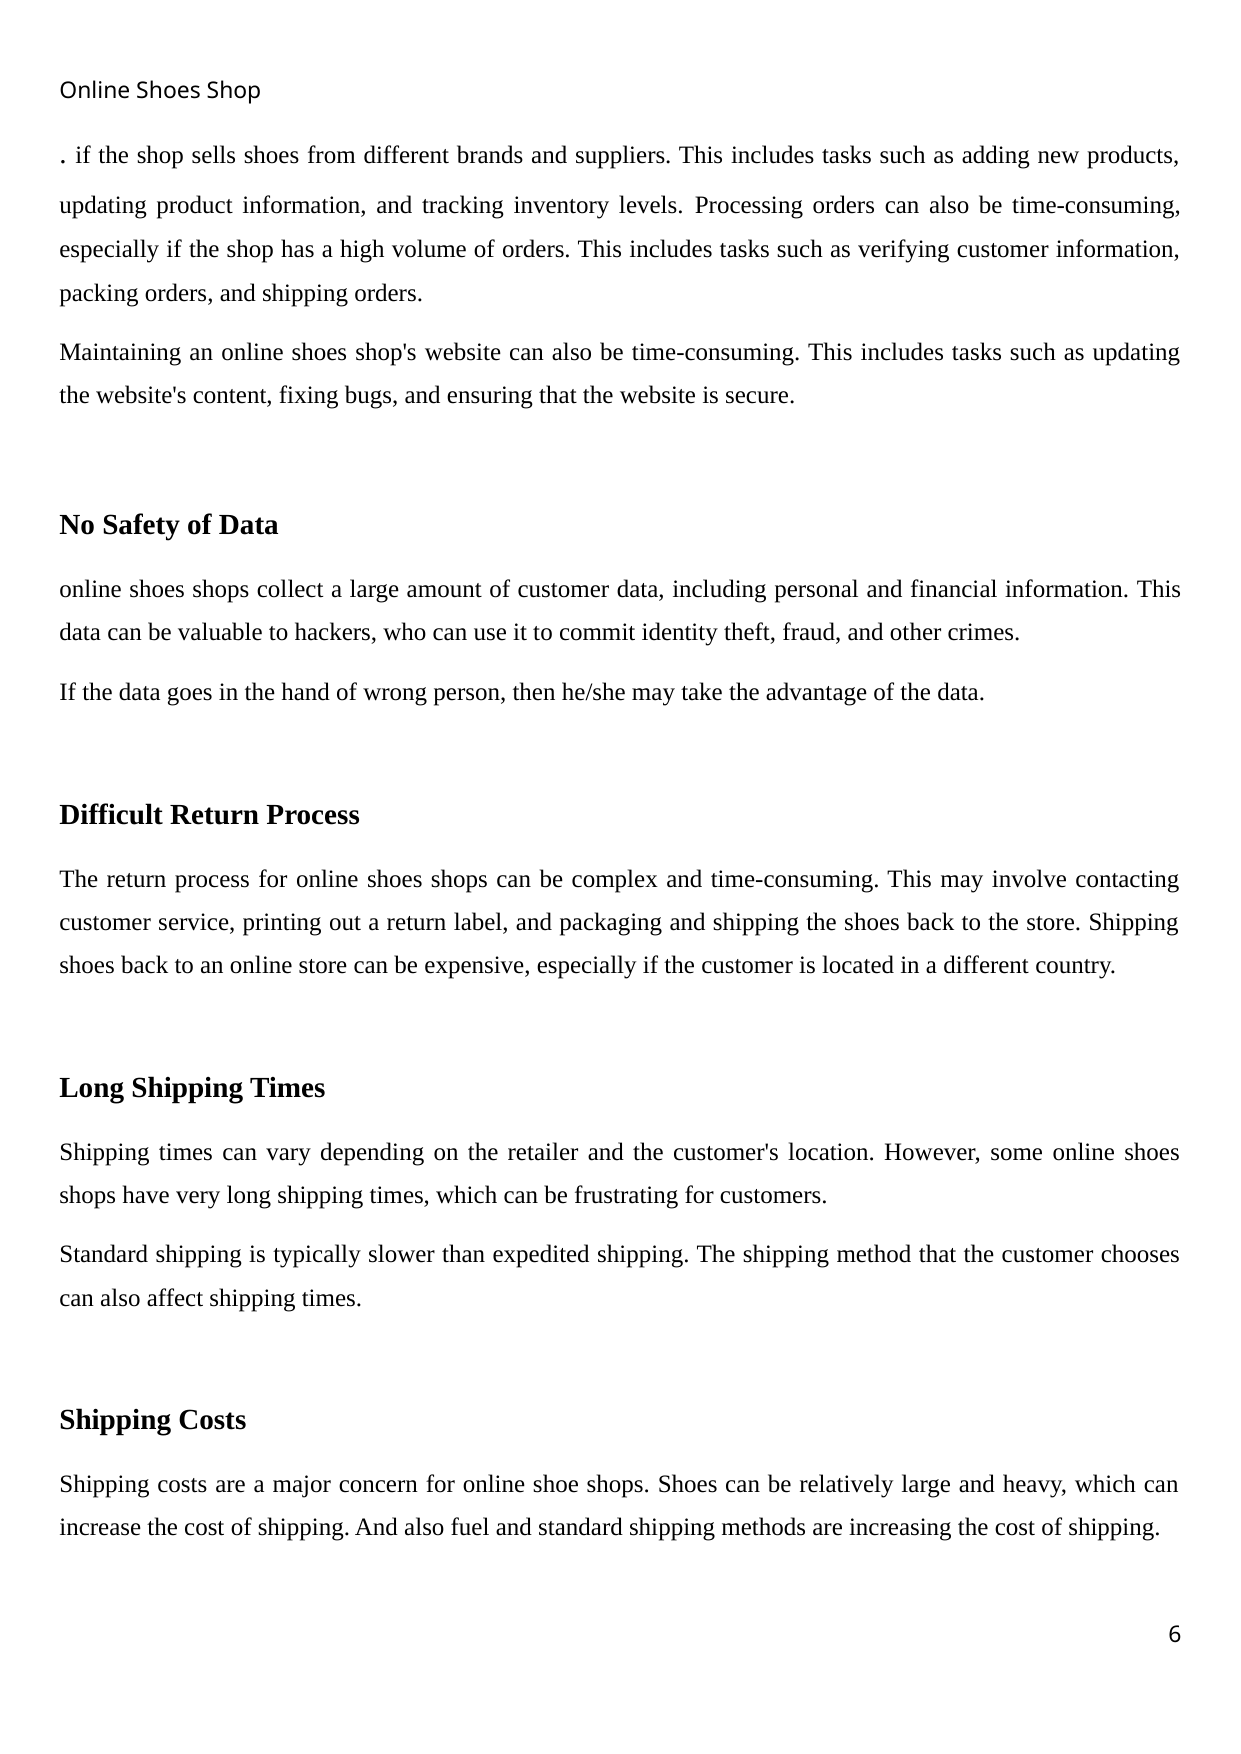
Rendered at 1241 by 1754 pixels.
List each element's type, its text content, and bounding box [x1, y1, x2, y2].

text If the data goes in the hand of wrong person, then he/she may take the advantage of the data. [59, 677, 1181, 706]
text Long Shipping Times [59, 1070, 1181, 1103]
text online shoes shops collect a large amount of customer data, including personal and financial information. This data can be valuable to hackers, who can use it to commit identity theft, fraud, and other crimes. [59, 574, 1181, 646]
text No Safety of Data [59, 507, 1181, 541]
text Difficult Return Process [59, 797, 1181, 830]
text . if the shop sells shoes from different brands and suppliers. This includes tasks such as adding new products, updating product information, and tracking inventory levels. Processing orders can also be time-consuming, especially if the shop has a high volume of orders. This includes tasks such as verifying customer information, packing orders, and shipping orders. [59, 136, 1181, 306]
text Shipping costs are a major concern for online shoe shops. Shoes can be relatively large and heavy, which can increase the cost of shipping. And also fuel and standard shipping methods are increasing the cost of shipping. [59, 1469, 1181, 1541]
text The return process for online shoes shops can be complex and time-consuming. This may involve contacting customer service, printing out a return label, and packaging and shipping the shoes back to the store. Shipping shoes back to an online store can be expensive, especially if the customer is located in a different country. [59, 864, 1181, 979]
text Shipping Costs [59, 1402, 1181, 1436]
text Standard shipping is typically slower than expedited shipping. The shipping method that the customer chooses can also affect shipping times. [59, 1239, 1181, 1311]
text Shipping times can vary depending on the retailer and the customer's location. However, some online shoes shops have very long shipping times, which can be frustrating for customers. [59, 1137, 1181, 1208]
text Maintaining an online shoes shop's website can also be time-consuming. This includes tasks such as updating the website's content, fixing bugs, and ensuring that the website is secure. [59, 337, 1181, 409]
